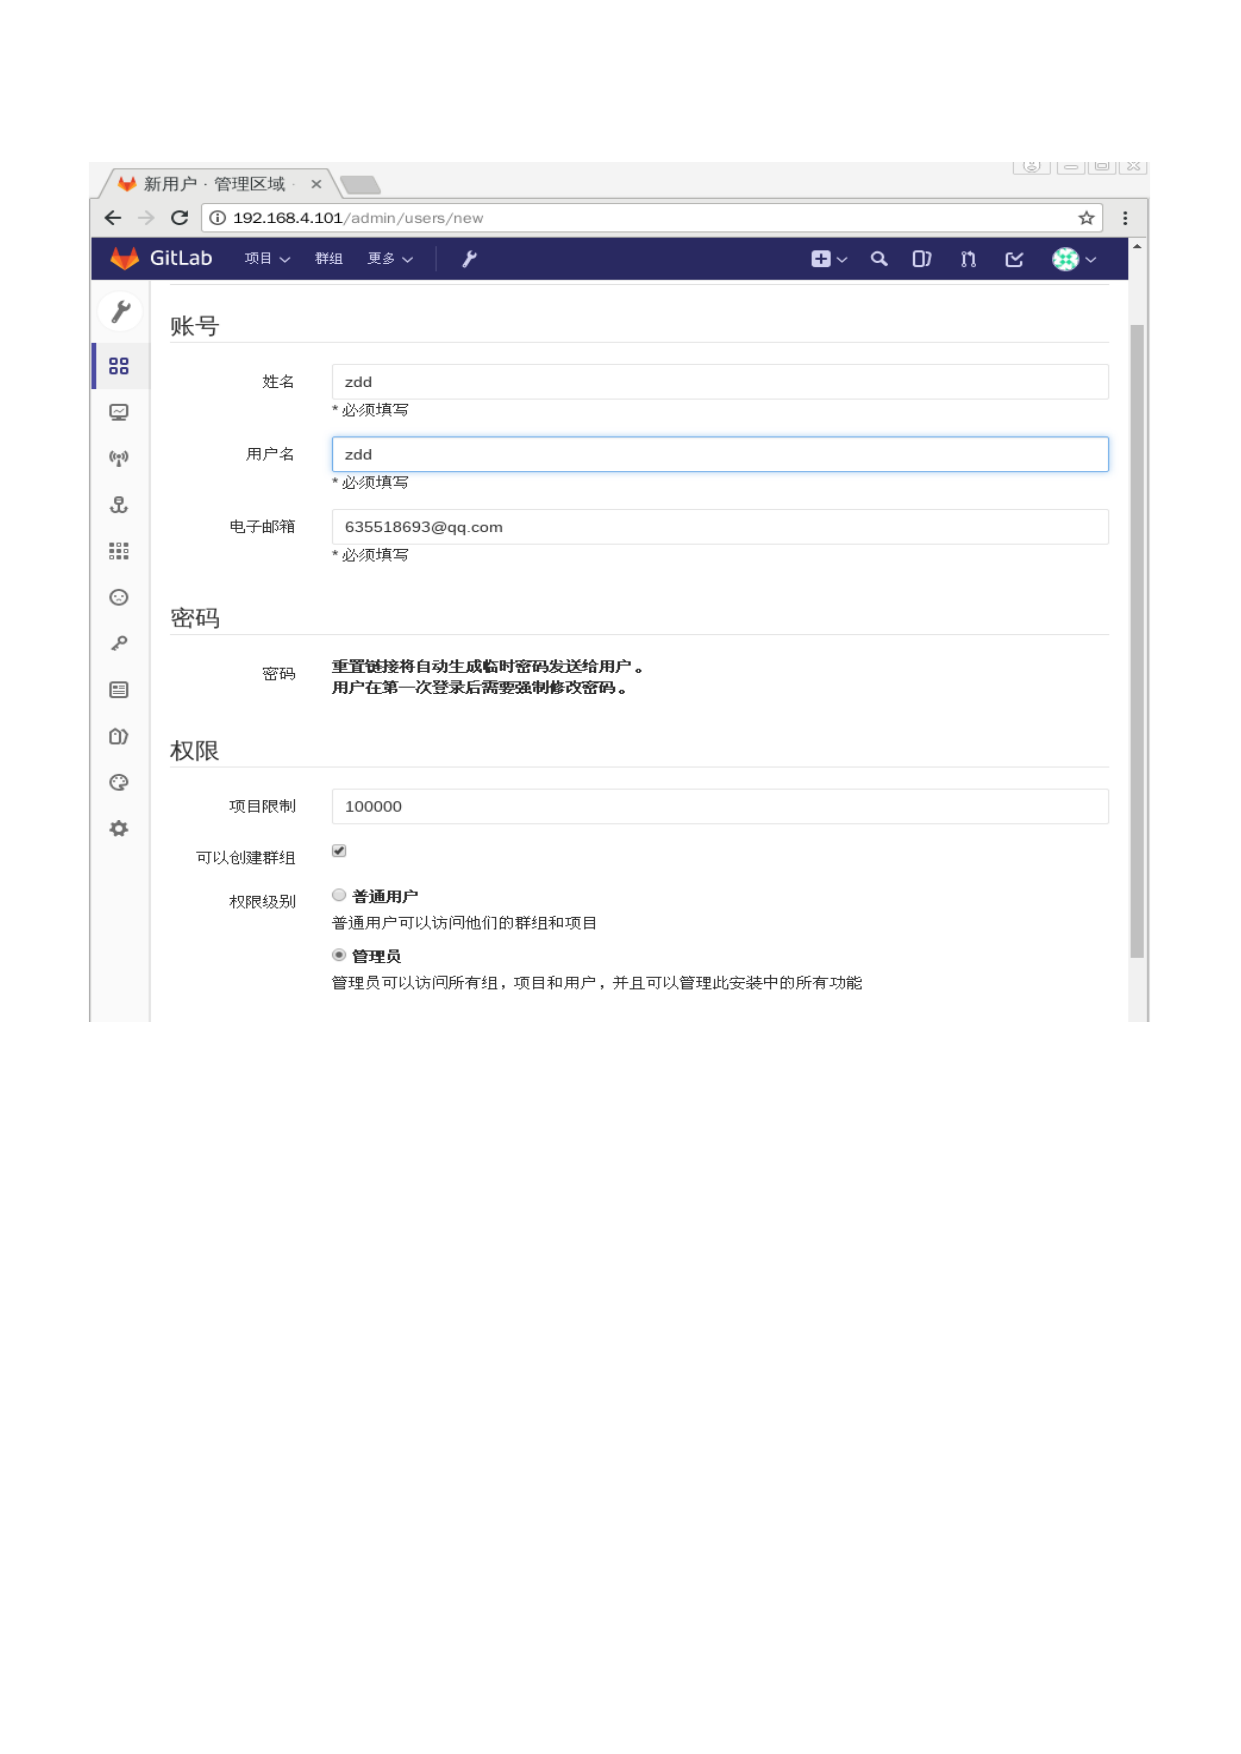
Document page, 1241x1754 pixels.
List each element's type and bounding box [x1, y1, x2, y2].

picture [88, 162, 1151, 1022]
